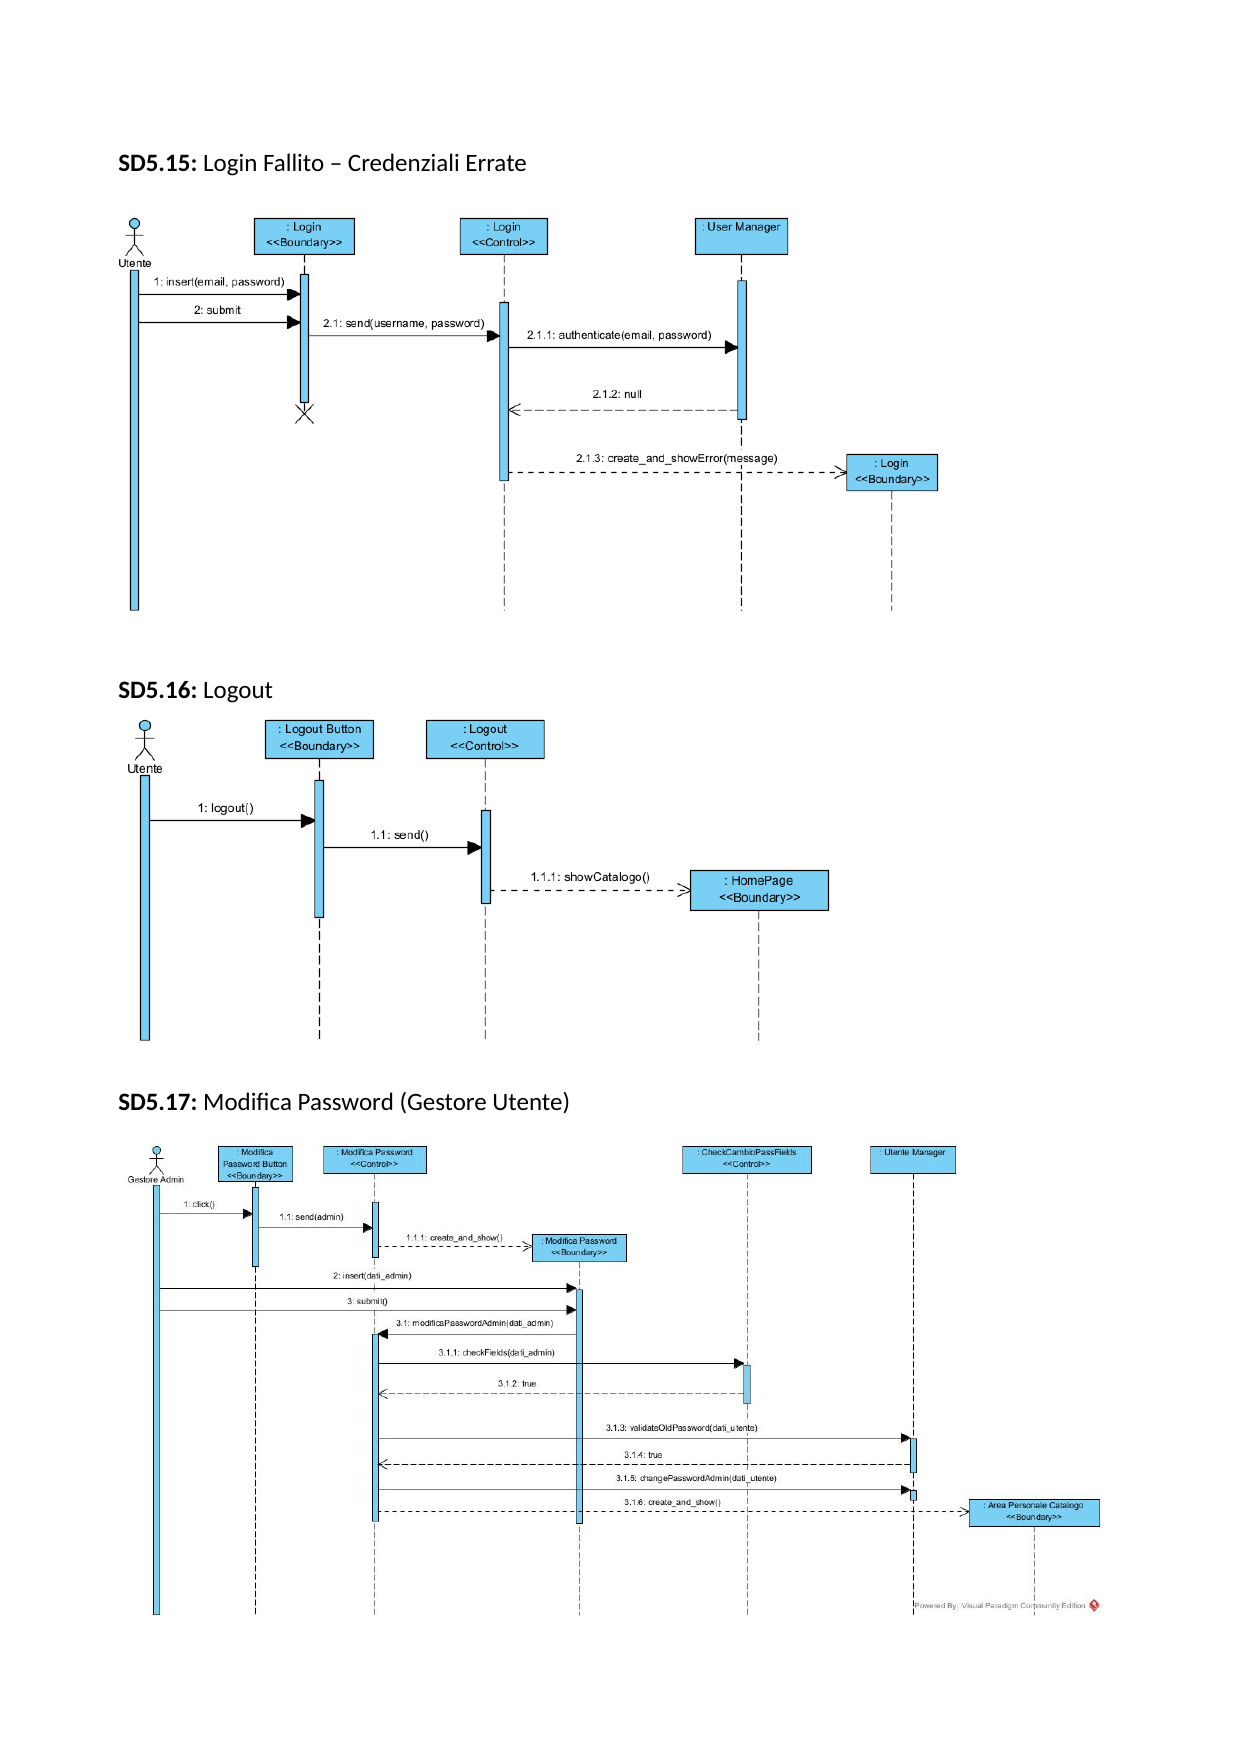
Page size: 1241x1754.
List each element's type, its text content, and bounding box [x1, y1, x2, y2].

picture [118, 1144, 1103, 1618]
text SD5.16: Logout [118, 674, 1122, 704]
picture [118, 704, 835, 1058]
picture [118, 206, 941, 616]
text SD5.15: Login Fallito – Credenziali Errate [118, 148, 1122, 178]
text SD5.17: Modifica Password (Gestore Utente) [118, 1086, 1122, 1116]
